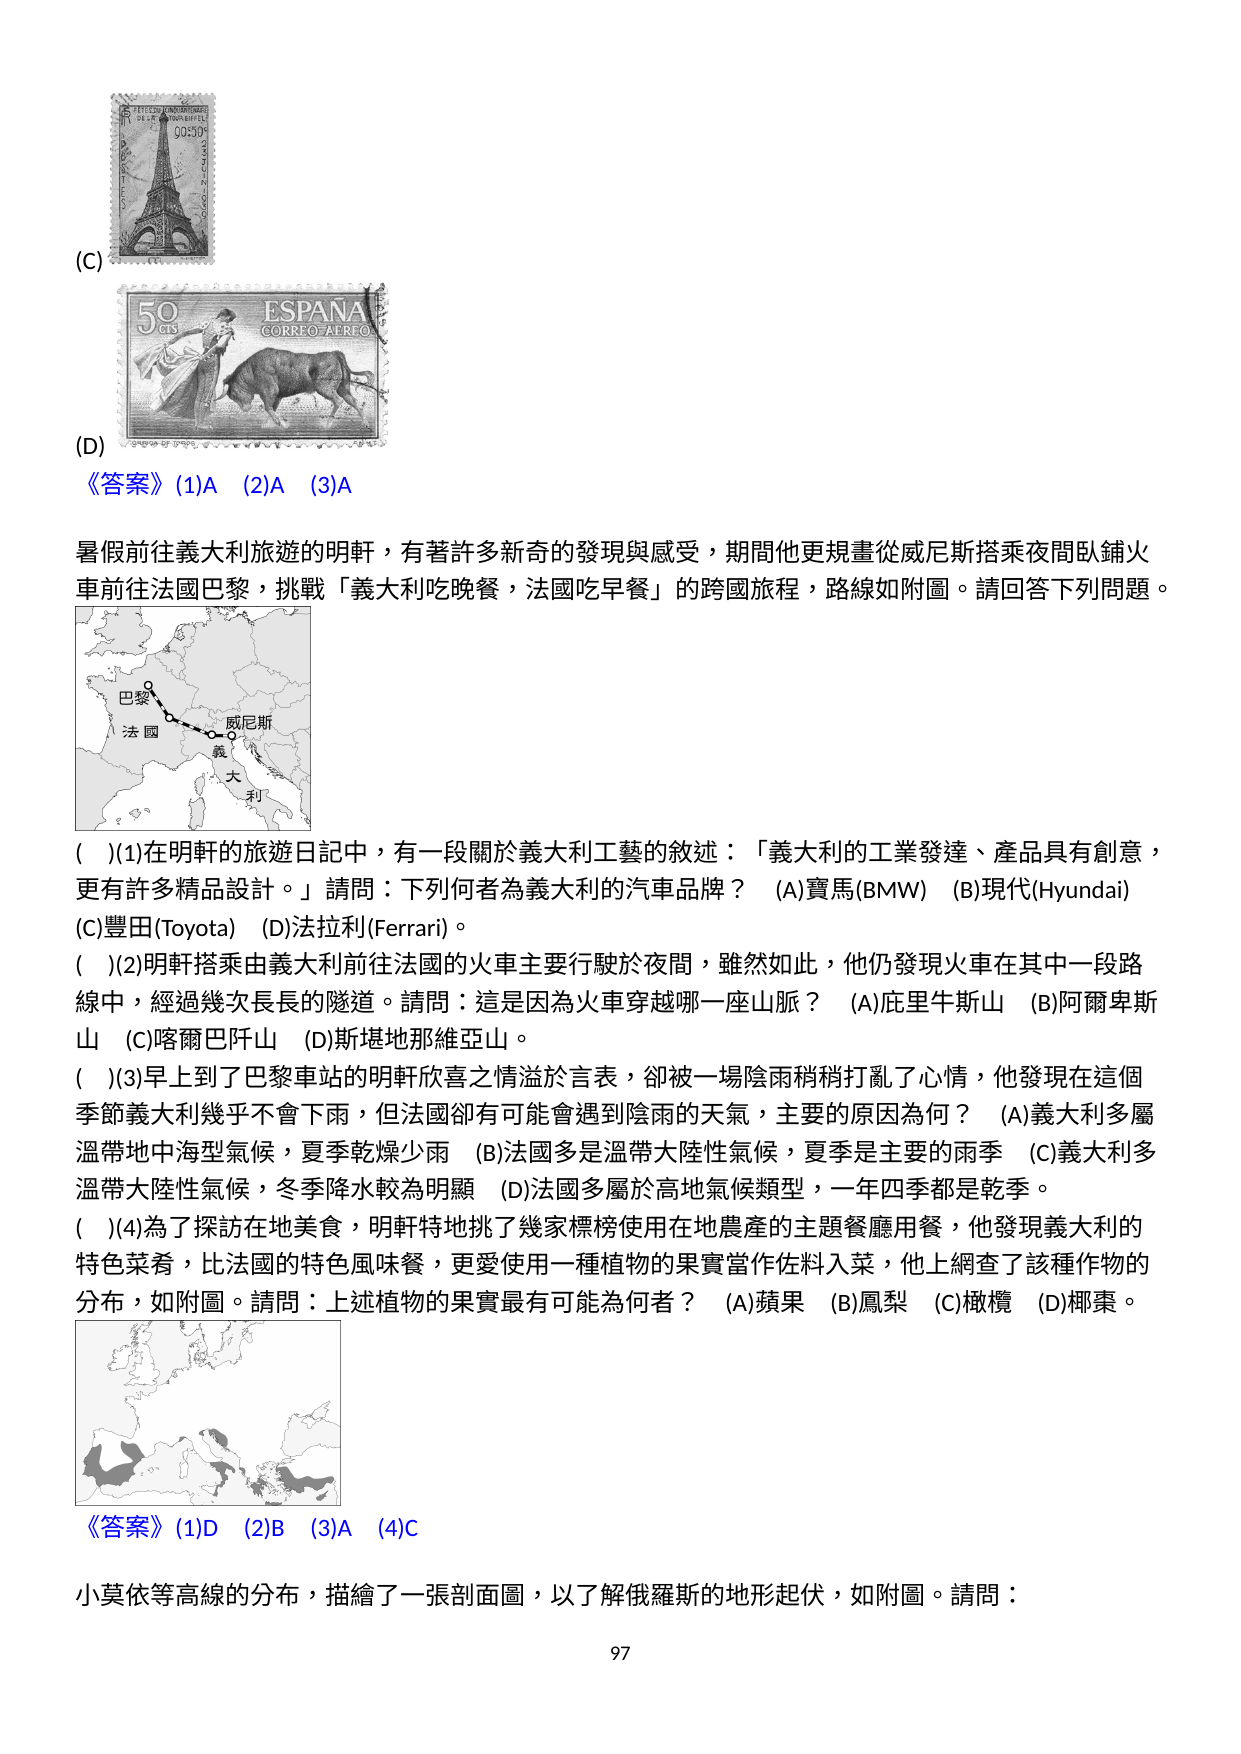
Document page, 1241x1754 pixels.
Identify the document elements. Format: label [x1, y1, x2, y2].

picture [105, 276, 398, 452]
picture [75, 1320, 341, 1506]
picture [103, 88, 218, 269]
picture [75, 606, 311, 831]
